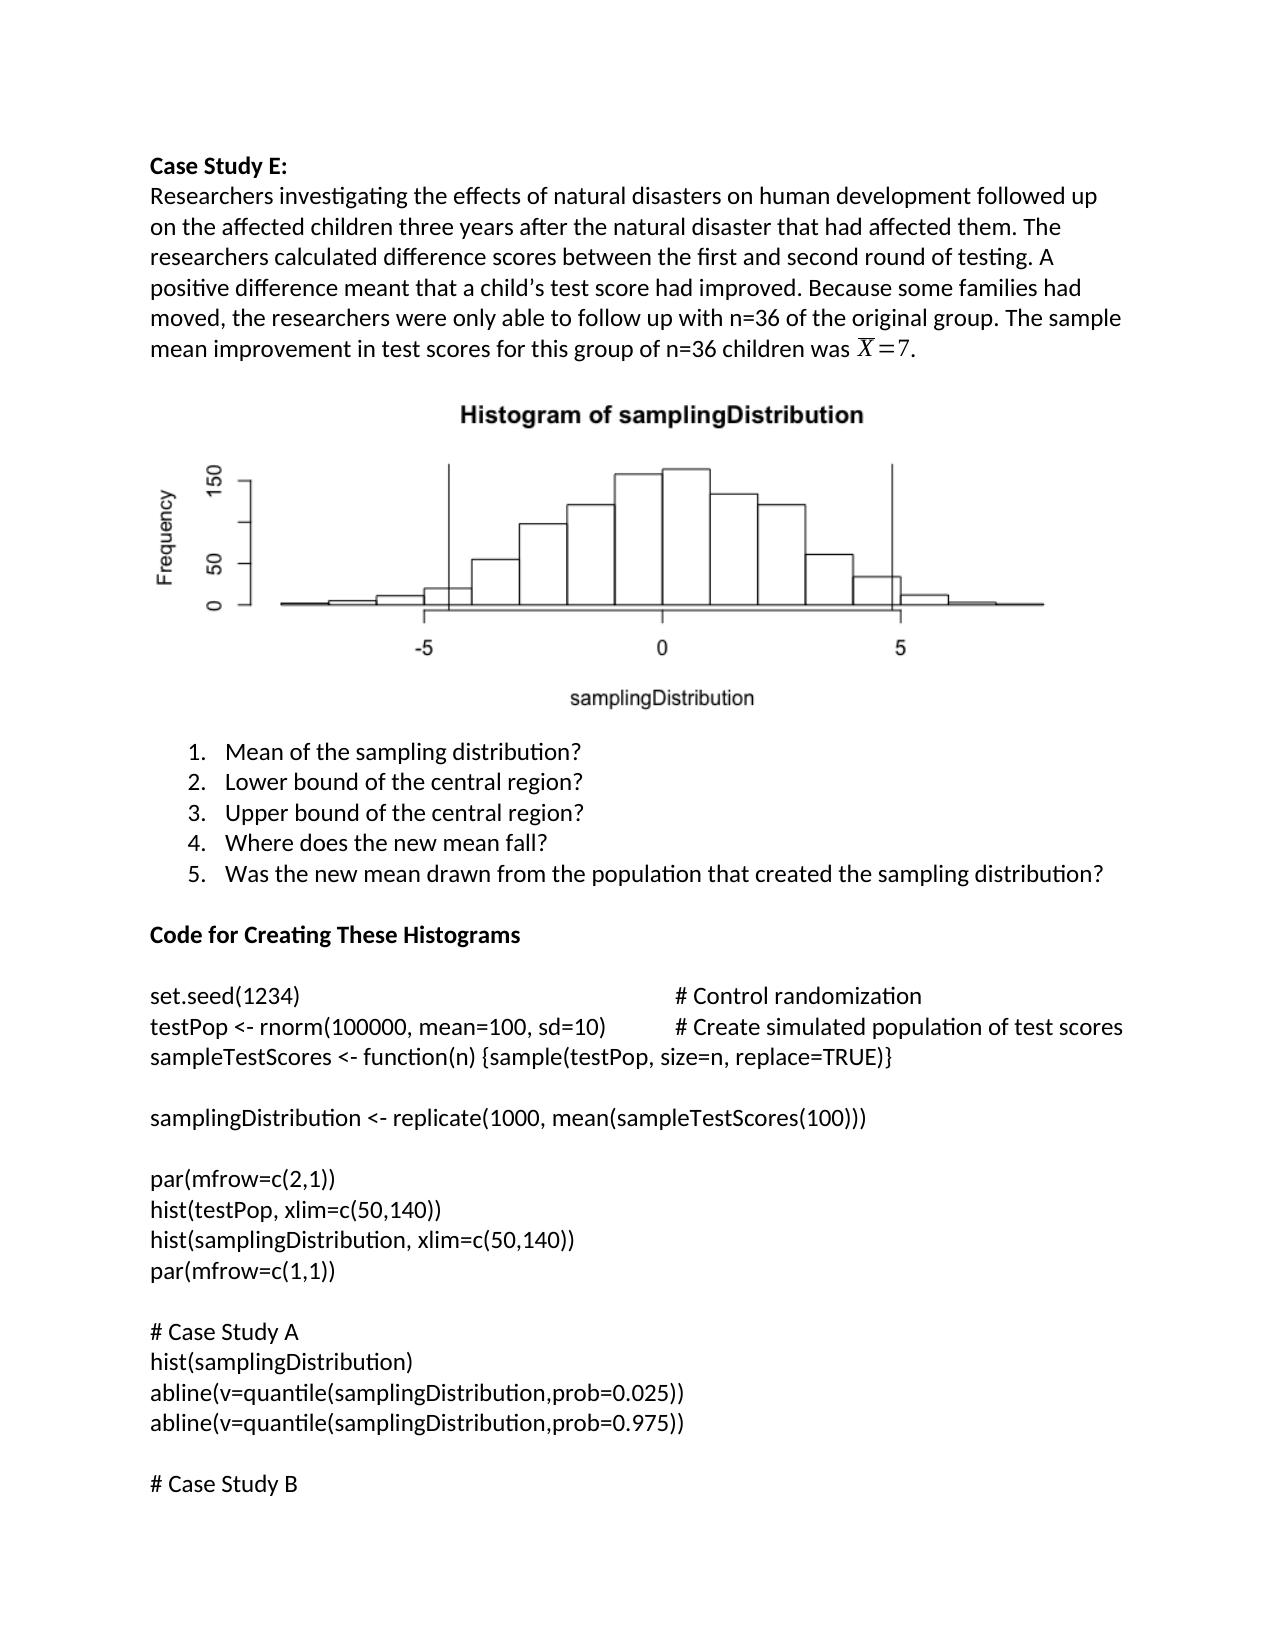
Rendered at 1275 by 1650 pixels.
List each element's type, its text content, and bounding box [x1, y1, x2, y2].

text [150, 1407, 1125, 1438]
text # Case Study A [150, 1316, 1125, 1346]
list Was the new mean drawn from the population that created the sampling distribution? [187, 858, 1125, 888]
list Mean of the sampling distribution? [187, 736, 1125, 766]
text sampleTestScores <- function(n) {sample(testPop, size=n, replace=TRUE)} [150, 1041, 1125, 1072]
text testPop <- rnorm(100000, mean=100, sd=10) # Create simulated population of test scores [150, 1011, 1125, 1041]
text par(mfrow=c(1,1)) [150, 1255, 1125, 1285]
list Where does the new mean fall? [187, 827, 1125, 858]
text Code for Creating These Histograms [150, 919, 1125, 949]
text hist(samplingDistribution, xlim=c(50,140)) [150, 1224, 1125, 1255]
text # Case Study B [150, 1468, 1125, 1499]
list Upper bound of the central region? [187, 797, 1125, 827]
text Researchers investigating the effects of natural disasters on human development followed up on the affected children three years after the natural disaster that had affected them. The researchers calculated difference scores between the first and second round of testing. A positive difference meant that a child’s test score had improved. Because some families had moved, the researchers were only able to follow up with n=36 of the original group. The sample mean improvement in test scores for this group of n=36 children was . [150, 181, 1125, 363]
text samplingDistribution <- replicate(1000, mean(sampleTestScores(100))) [150, 1102, 1125, 1133]
list Lower bound of the central region? [187, 766, 1125, 797]
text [150, 1377, 1125, 1407]
text par(mfrow=c(2,1)) [150, 1163, 1125, 1194]
text hist(testPop, xlim=c(50,140)) [150, 1194, 1125, 1224]
text set.seed(1234) # Control randomization [150, 980, 1125, 1011]
text Case Study E: [150, 150, 1125, 181]
picture [150, 363, 1125, 736]
text hist(samplingDistribution) [150, 1346, 1125, 1377]
